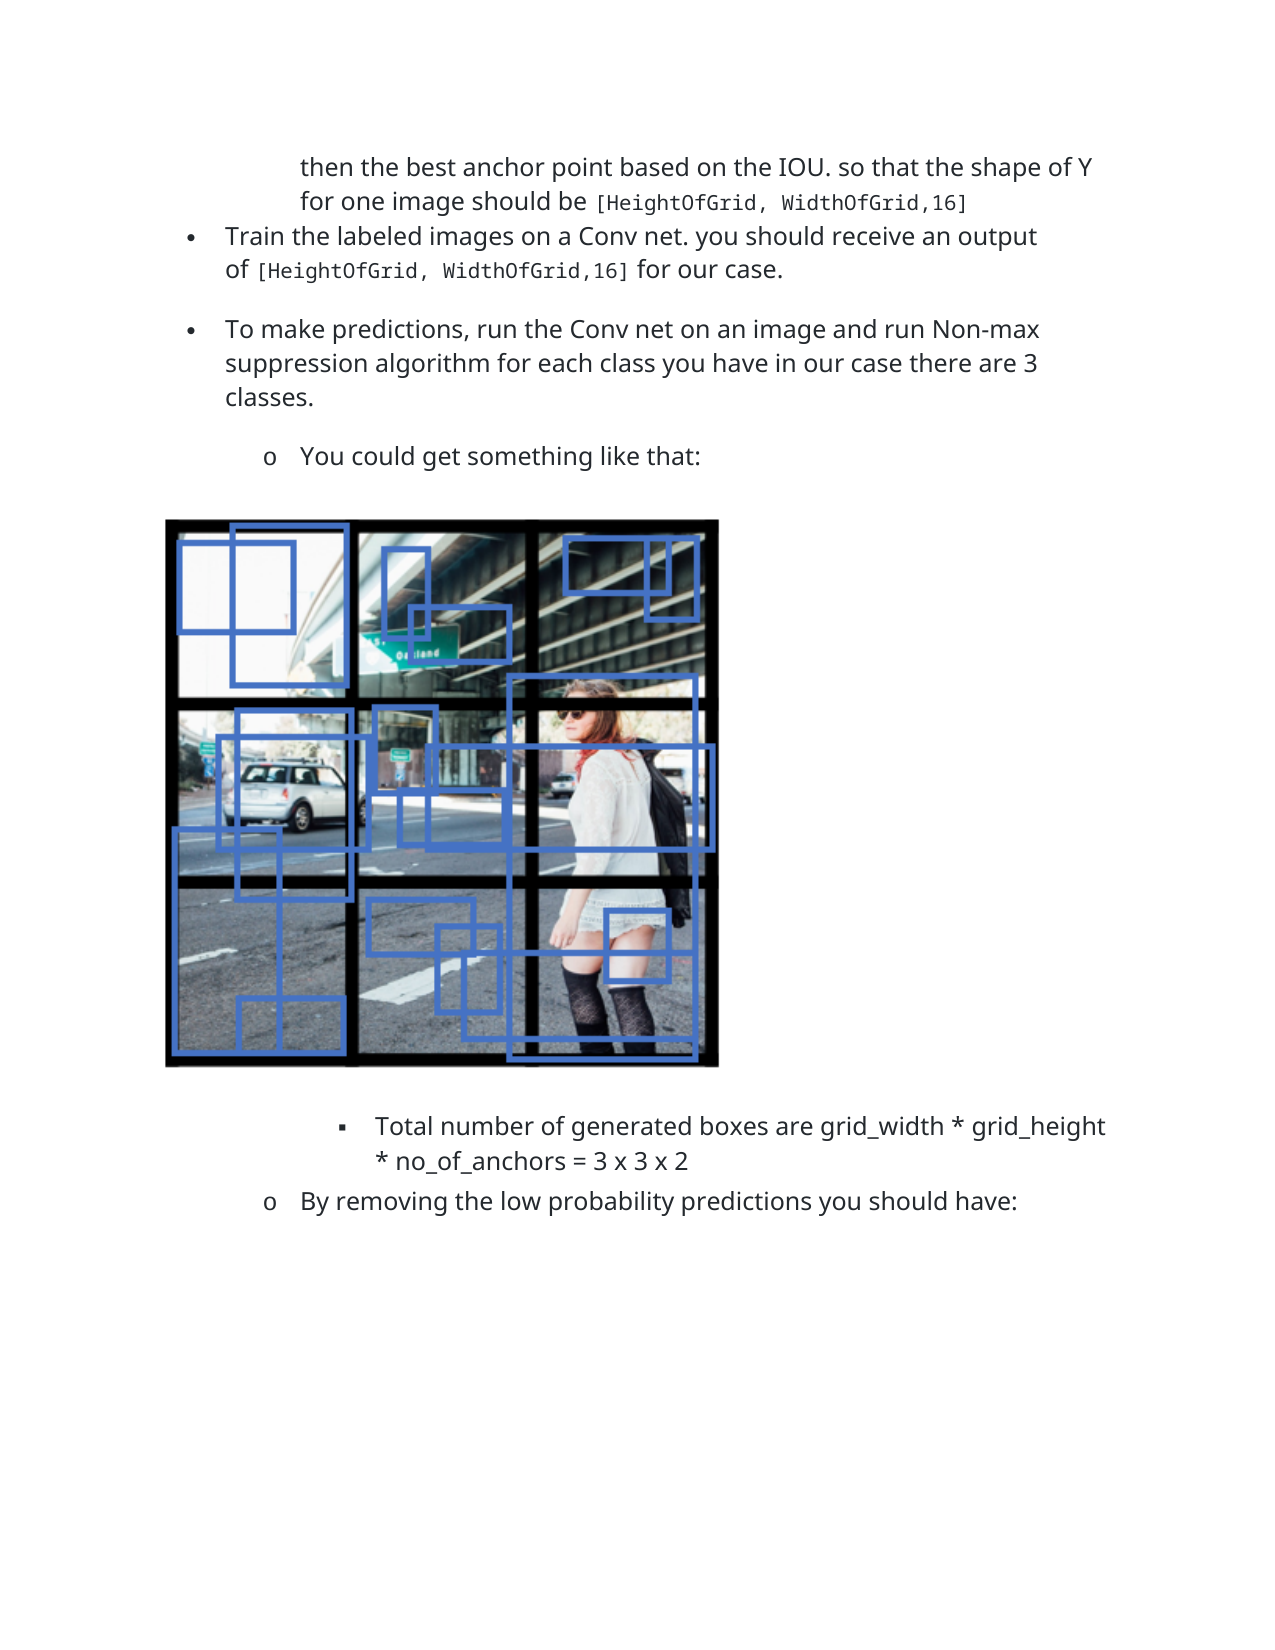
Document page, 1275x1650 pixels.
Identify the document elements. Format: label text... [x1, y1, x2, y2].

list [262, 150, 1125, 218]
list Total number of generated boxes are grid_width * grid_height * no_of_anchors = 3 x 3 x 2 [337, 1109, 1125, 1177]
list To make predictions, run the Conv net on an image and run Non-max suppression algorithm for each class you have in our case there are 3 classes. [187, 311, 1125, 413]
list You could get something like that: [262, 438, 1125, 473]
list Train the labeled images on a Conv net. you should receive an output of [HeightOfGrid, WidthOfGrid,16] for our case. [187, 218, 1125, 286]
picture [150, 501, 741, 1080]
list By removing the low probability predictions you should have: [262, 1183, 1125, 1218]
